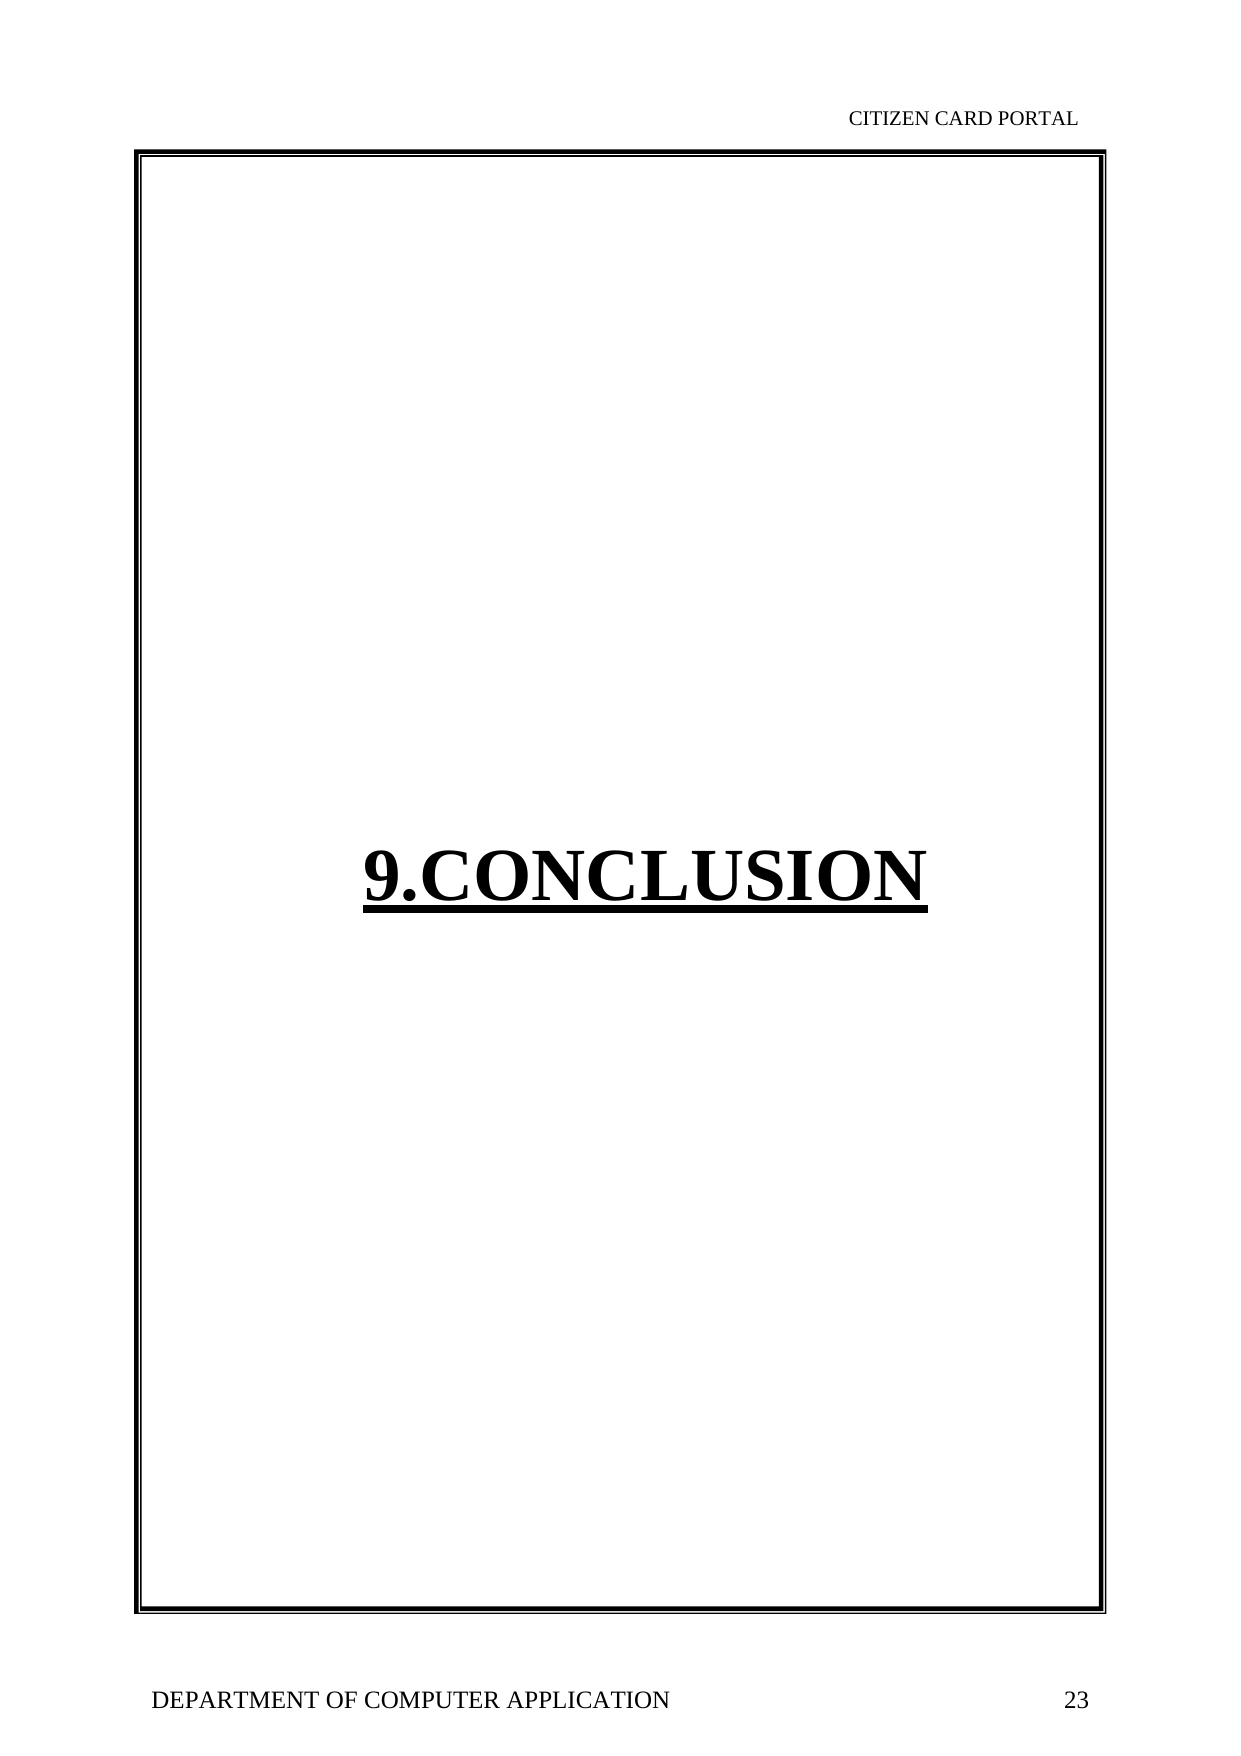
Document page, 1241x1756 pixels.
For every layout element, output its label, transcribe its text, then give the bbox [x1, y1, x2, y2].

subtitle 9.CONCLUSION [187, 830, 1103, 916]
